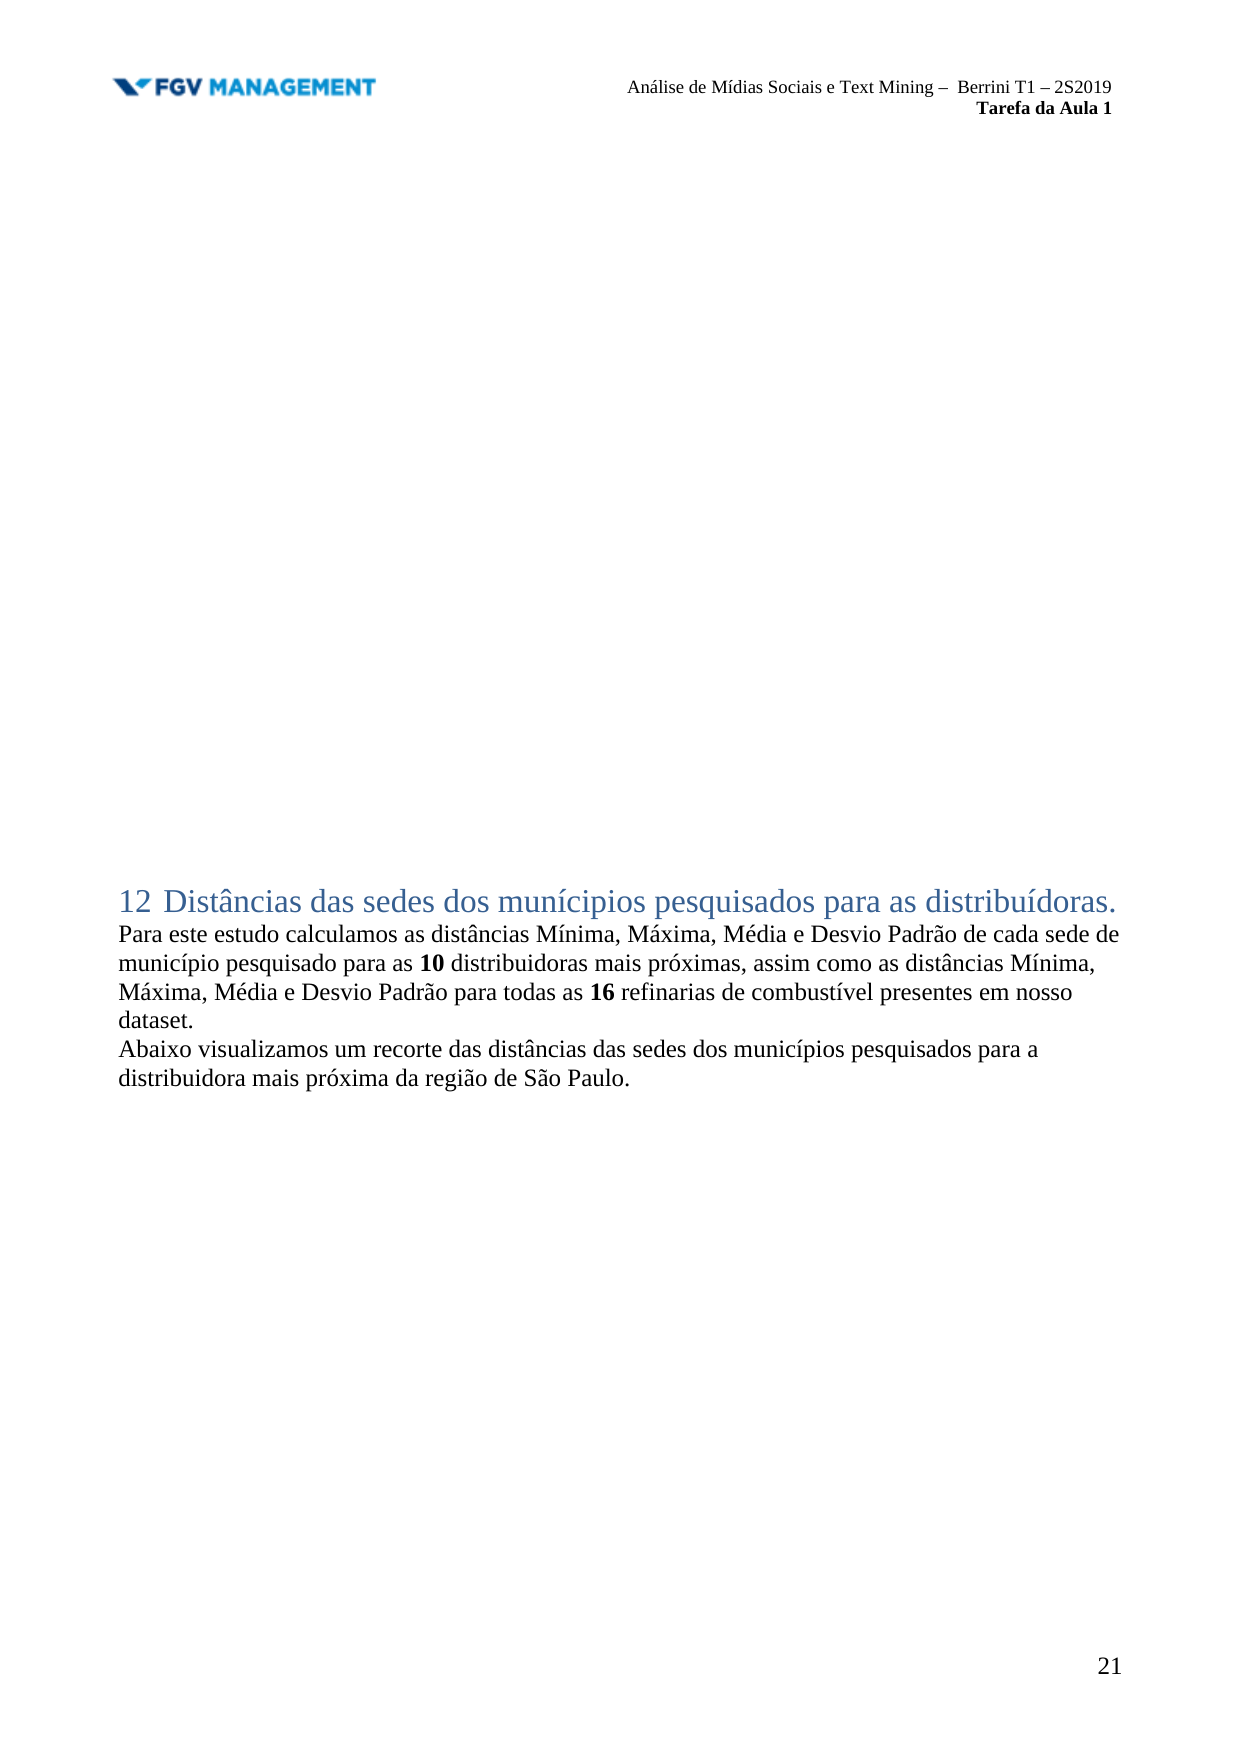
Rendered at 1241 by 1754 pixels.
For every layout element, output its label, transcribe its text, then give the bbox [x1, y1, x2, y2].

picture [104, 73, 391, 105]
subtitle Distâncias das sedes dos munícipios pesquisados para as distribuídoras. [118, 881, 1122, 919]
text Para este estudo calculamos as distâncias Mínima, Máxima, Média e Desvio Padrão de cada sede de município pesquisado para as 10 distribuidoras mais próximas, assim como as distâncias Mínima, Máxima, Média e Desvio Padrão para todas as 16 refinarias de combustível presentes em nosso dataset. [118, 919, 1122, 1034]
text Abaixo visualizamos um recorte das distâncias das sedes dos municípios pesquisados para a distribuidora mais próxima da região de São Paulo. [118, 1034, 1122, 1092]
